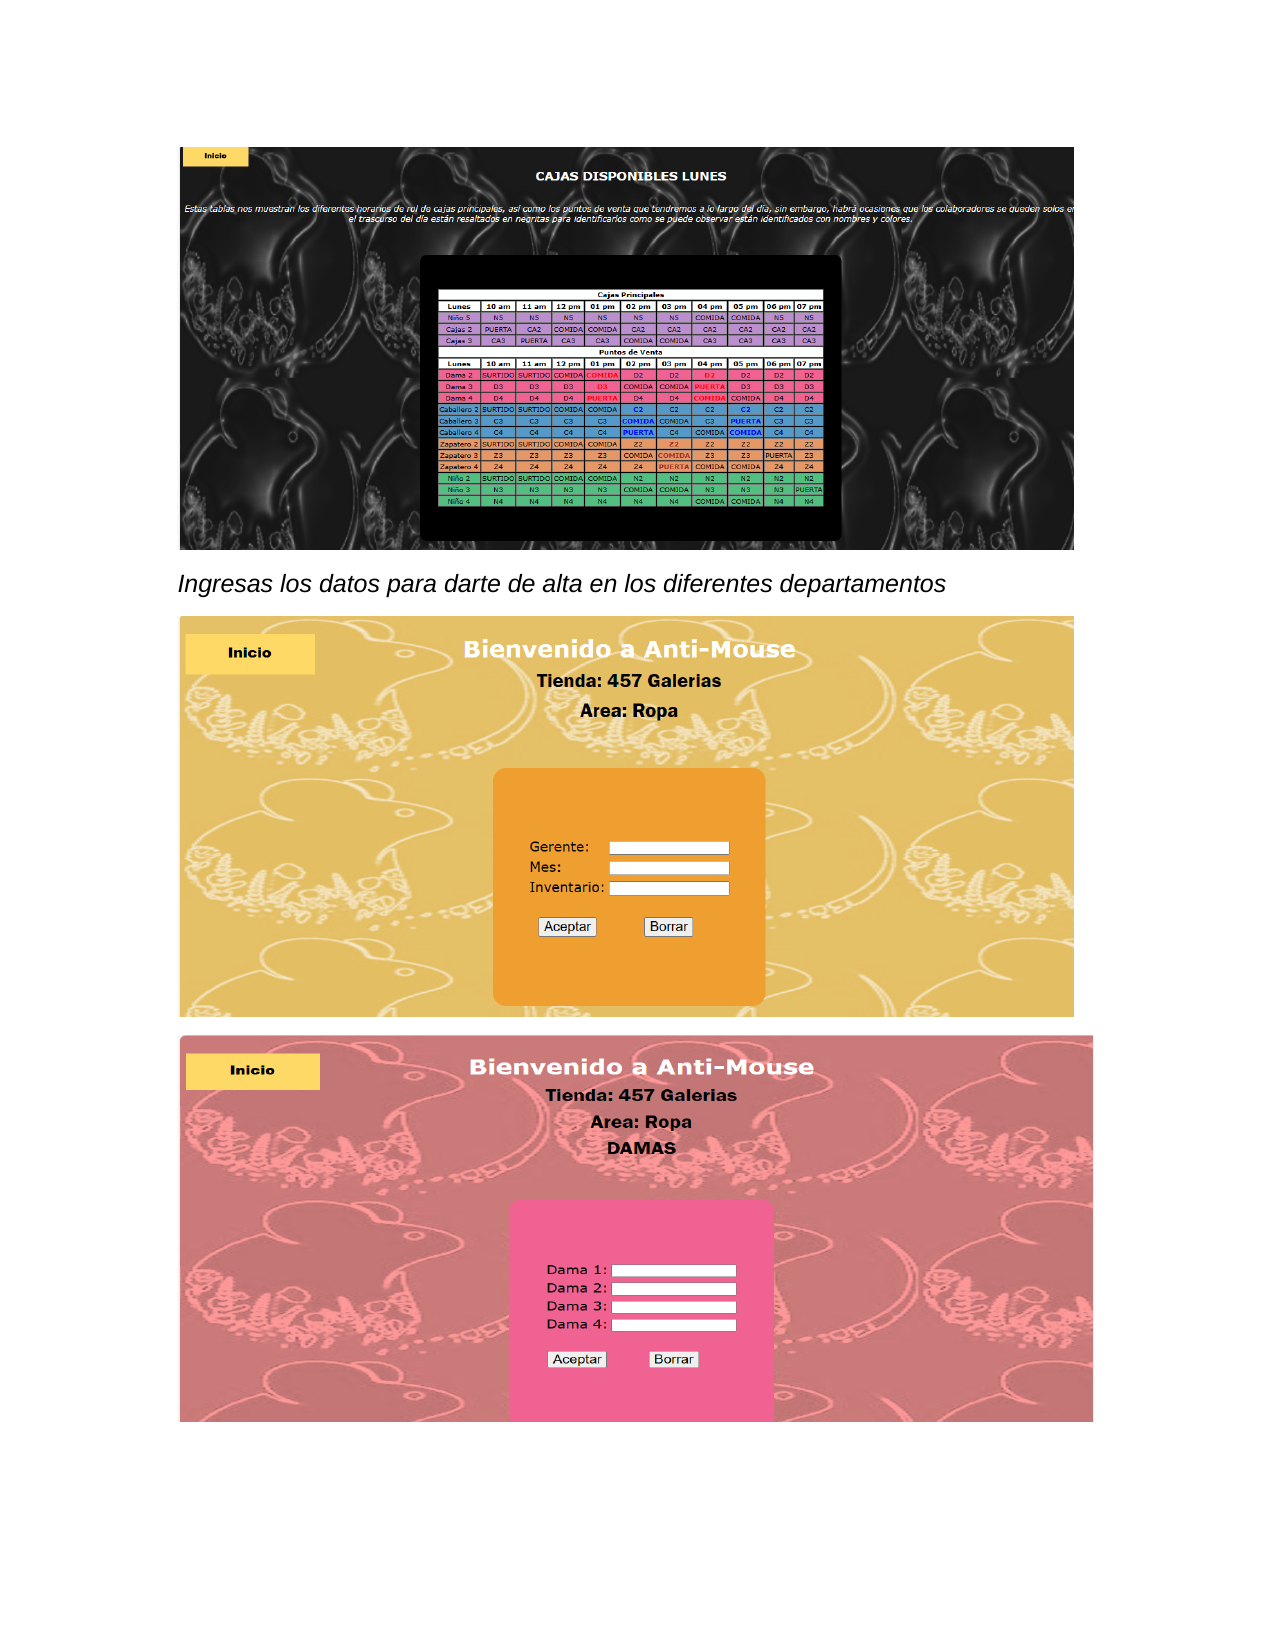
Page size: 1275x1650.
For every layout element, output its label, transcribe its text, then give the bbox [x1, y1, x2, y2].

text Ingresas los datos para darte de alta en los diferentes departamentos [177, 569, 1098, 597]
picture [177, 616, 1074, 1017]
picture [177, 147, 1074, 550]
picture [177, 1035, 1094, 1422]
